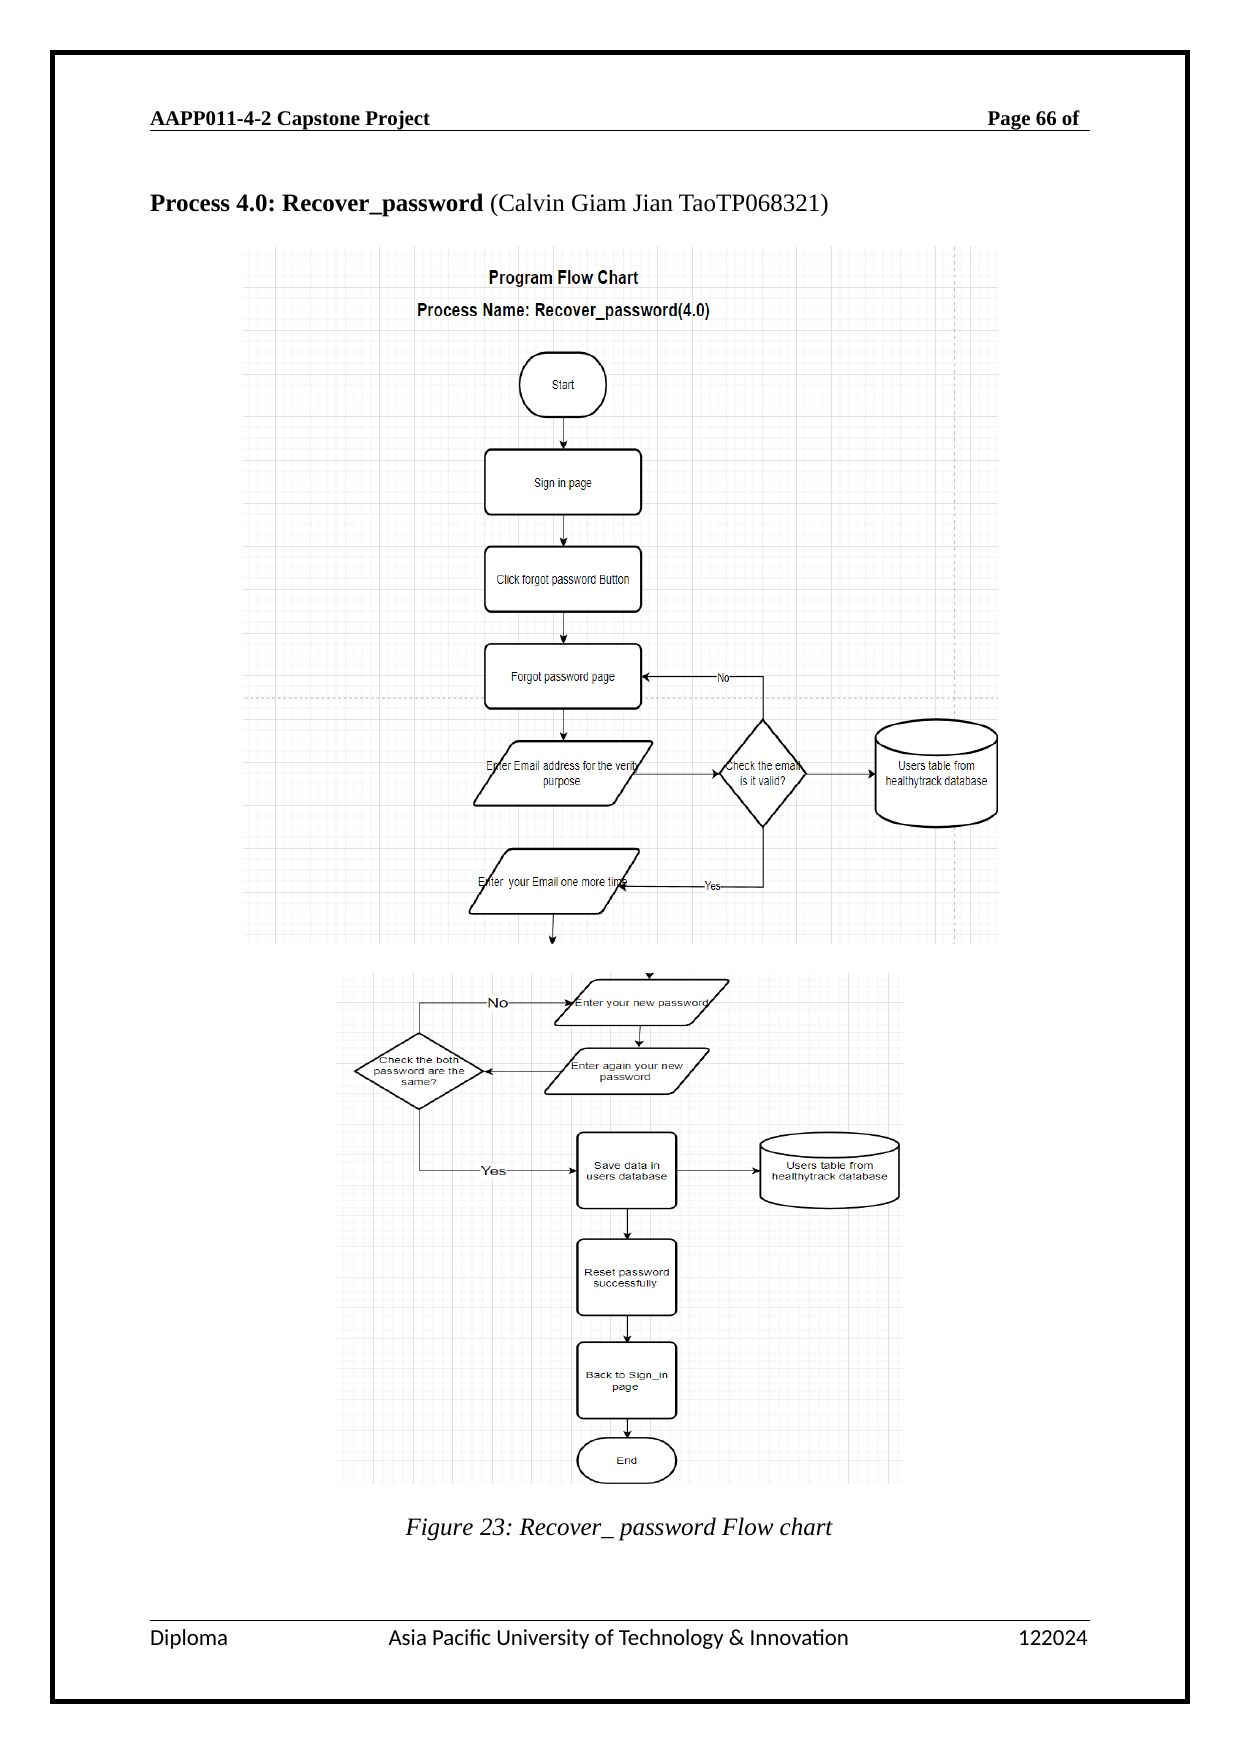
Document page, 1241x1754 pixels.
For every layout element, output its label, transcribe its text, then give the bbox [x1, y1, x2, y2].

picture [335, 973, 905, 1484]
subtitle Process 4.0: Recover_password (Calvin Giam Jian TaoTP068321) [150, 188, 1090, 217]
text Figure 23: Recover_ password Flow chart [150, 1512, 1090, 1541]
picture [242, 246, 998, 944]
